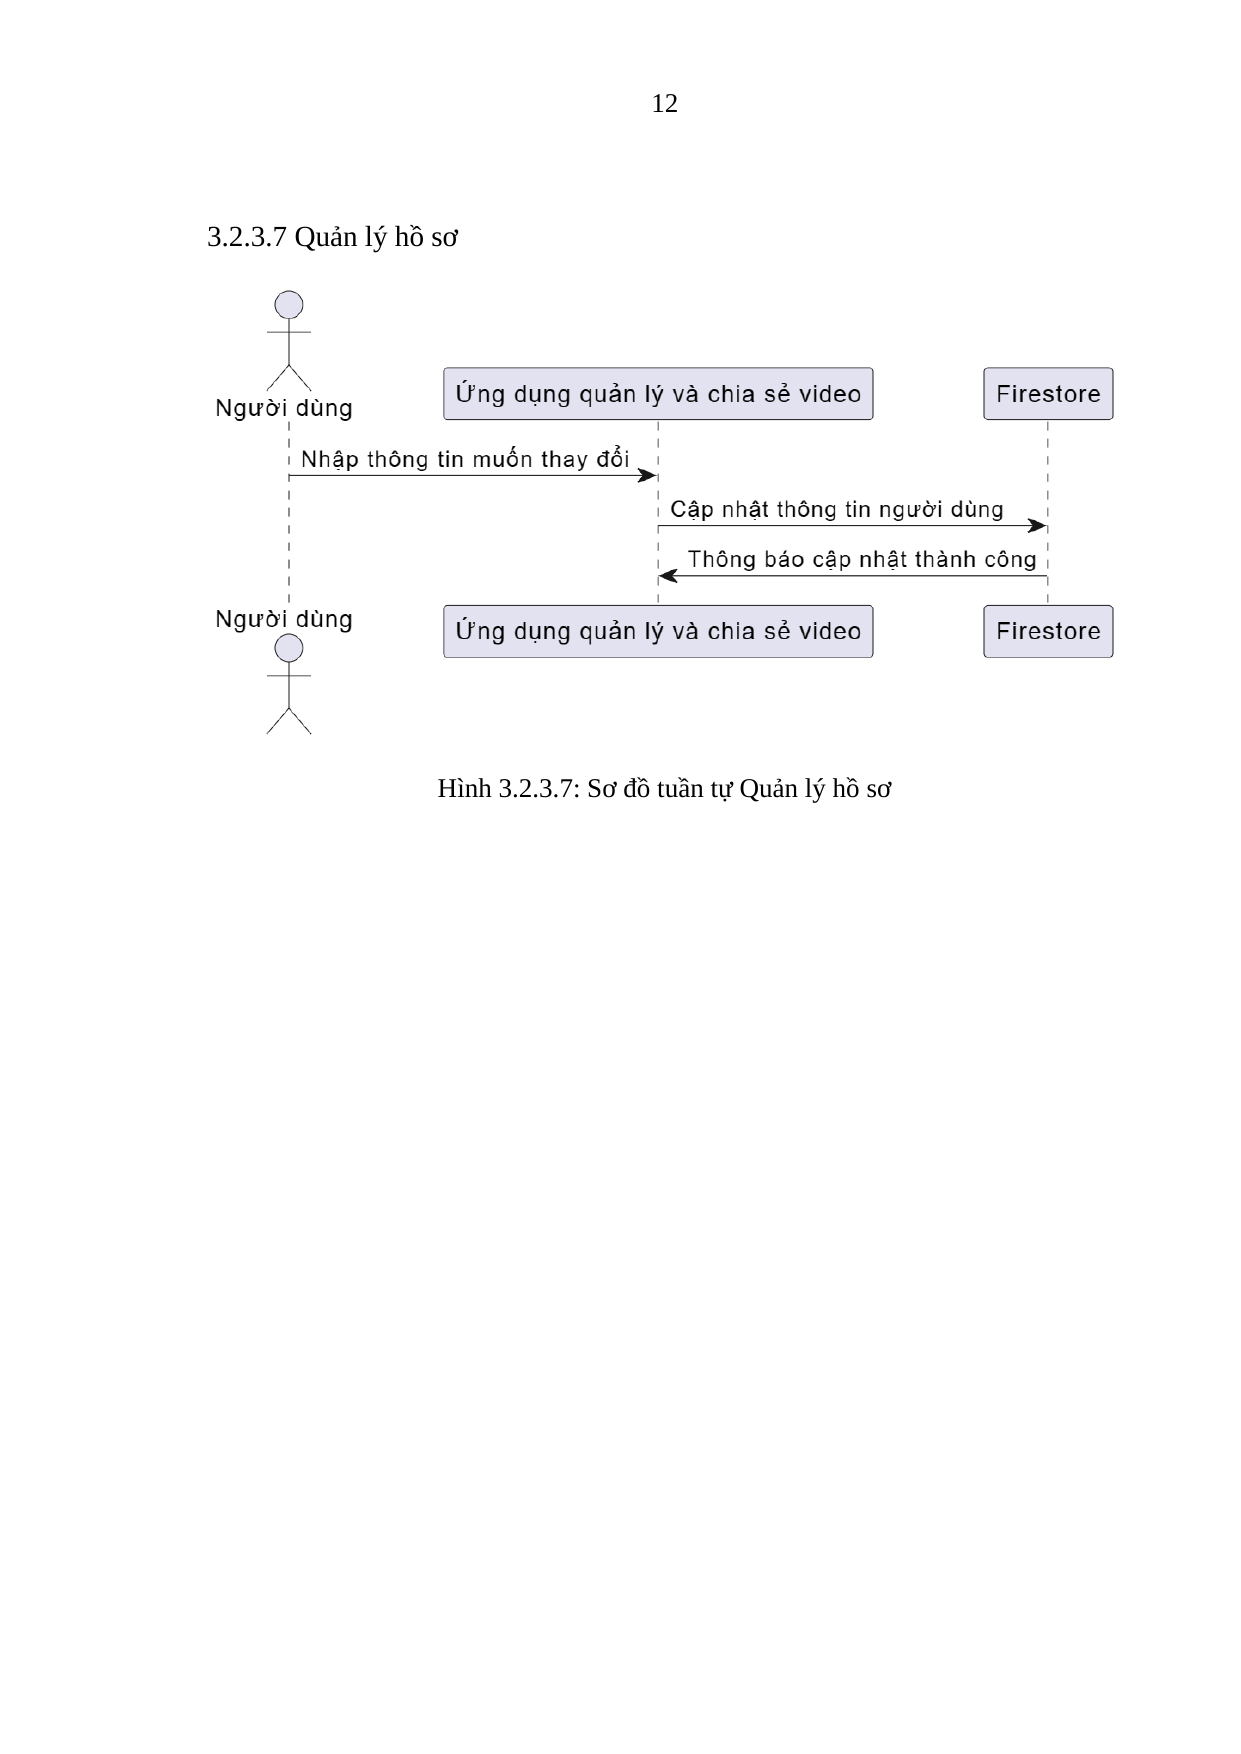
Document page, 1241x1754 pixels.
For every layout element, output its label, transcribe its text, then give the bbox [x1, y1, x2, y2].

picture [206, 282, 1122, 745]
subtitle Quản lý hồ sơ [207, 219, 1122, 253]
text Hình 3.2.3.7: Sơ đồ tuần tự Quản lý hồ sơ [207, 773, 1122, 804]
